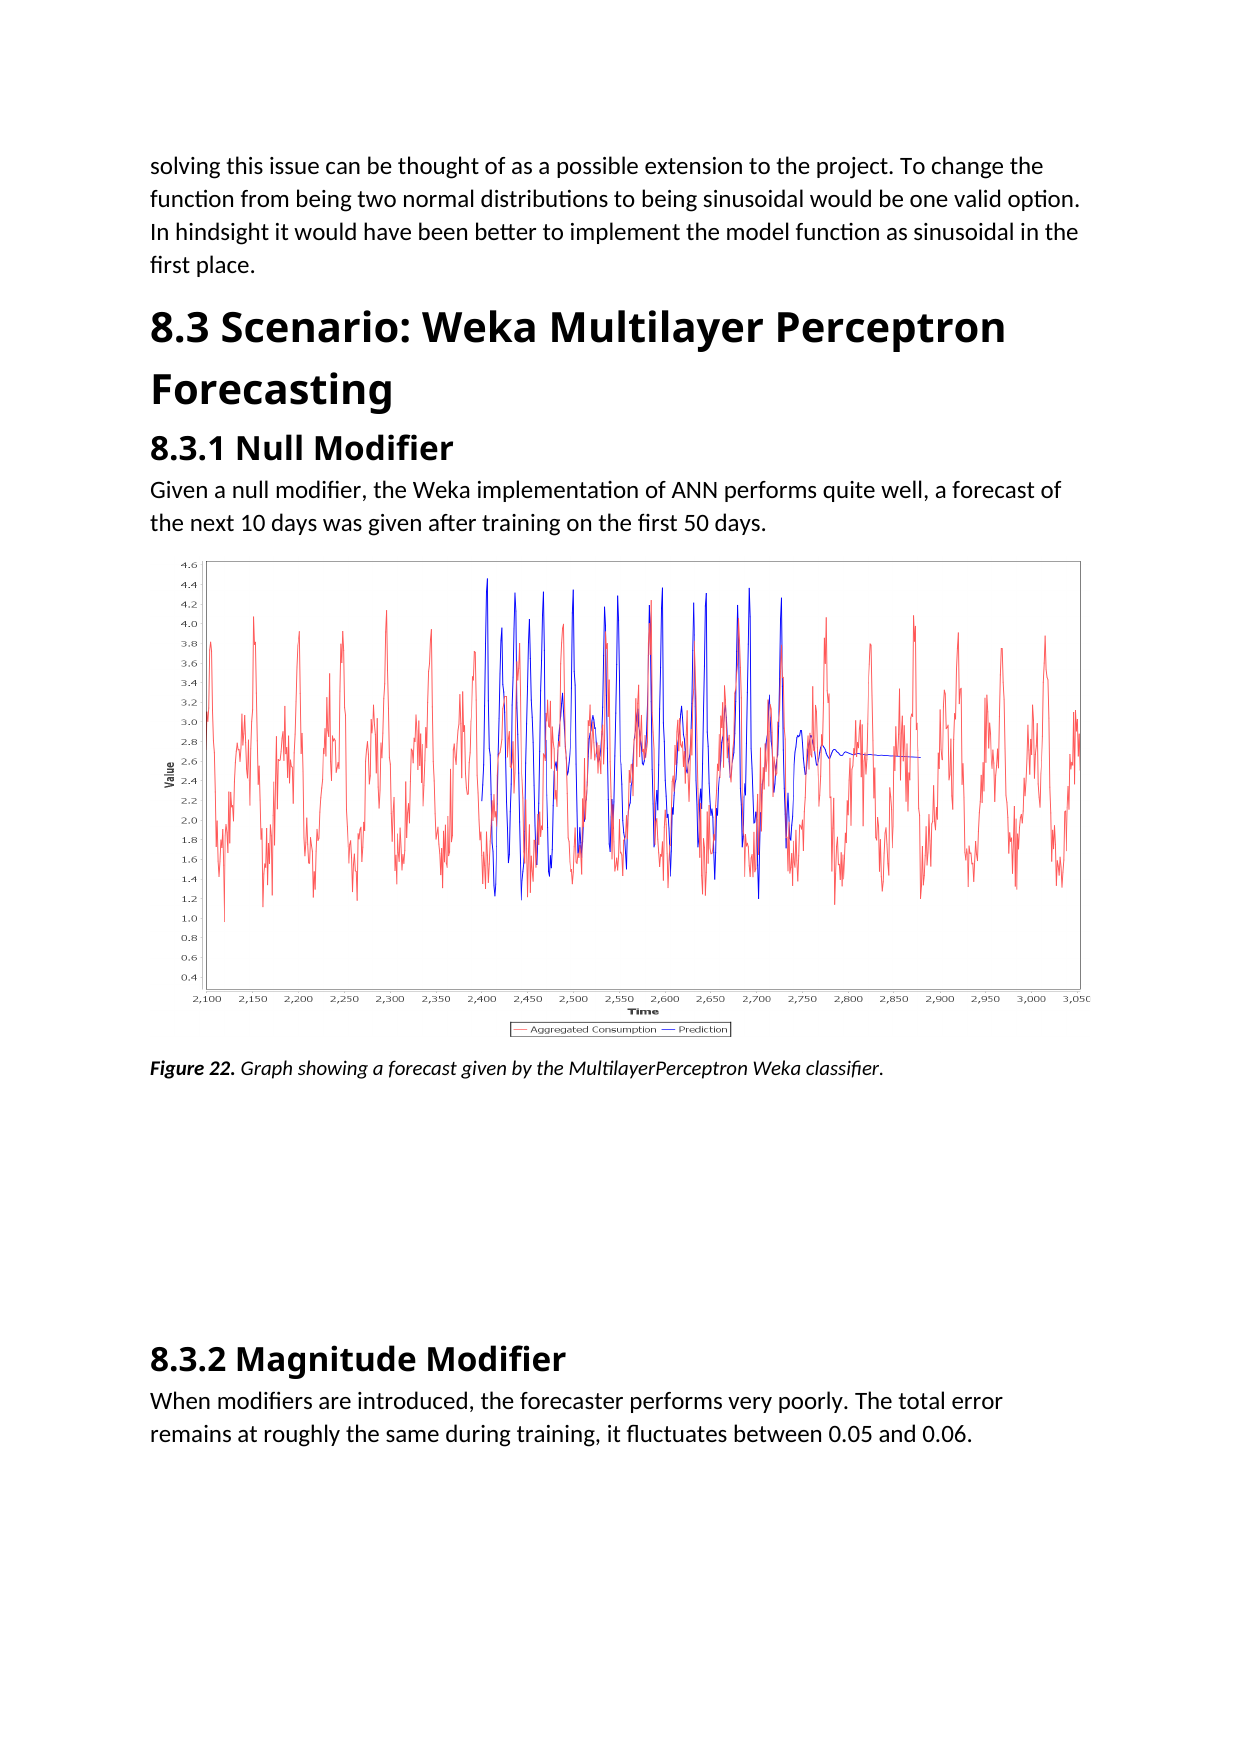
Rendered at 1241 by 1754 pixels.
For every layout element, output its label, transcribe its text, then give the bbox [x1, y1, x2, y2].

text Figure 35. Graph showing a forecast given by the MultilayerPerceptron Weka classifier. [150, 1056, 1090, 1081]
picture [150, 556, 1091, 1037]
subtitle 8.3.1 Null Modifier [150, 425, 1090, 470]
subtitle 8.3 Scenario: Weka Multilayer Perceptron Forecasting [150, 298, 1090, 416]
text Given a null modifier, the Weka implementation of ANN performs quite well, a forecast of the next 10 days was given after training on the first 50 days. [150, 474, 1090, 537]
text When modifiers are introduced, the forecaster performs very poorly. The total error remains at roughly the same during training, it fluctuates between 0.05 and 0.06. [150, 1385, 1090, 1449]
subtitle 8.3.2 Magnitude Modifier [150, 1336, 1090, 1382]
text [150, 150, 1090, 279]
